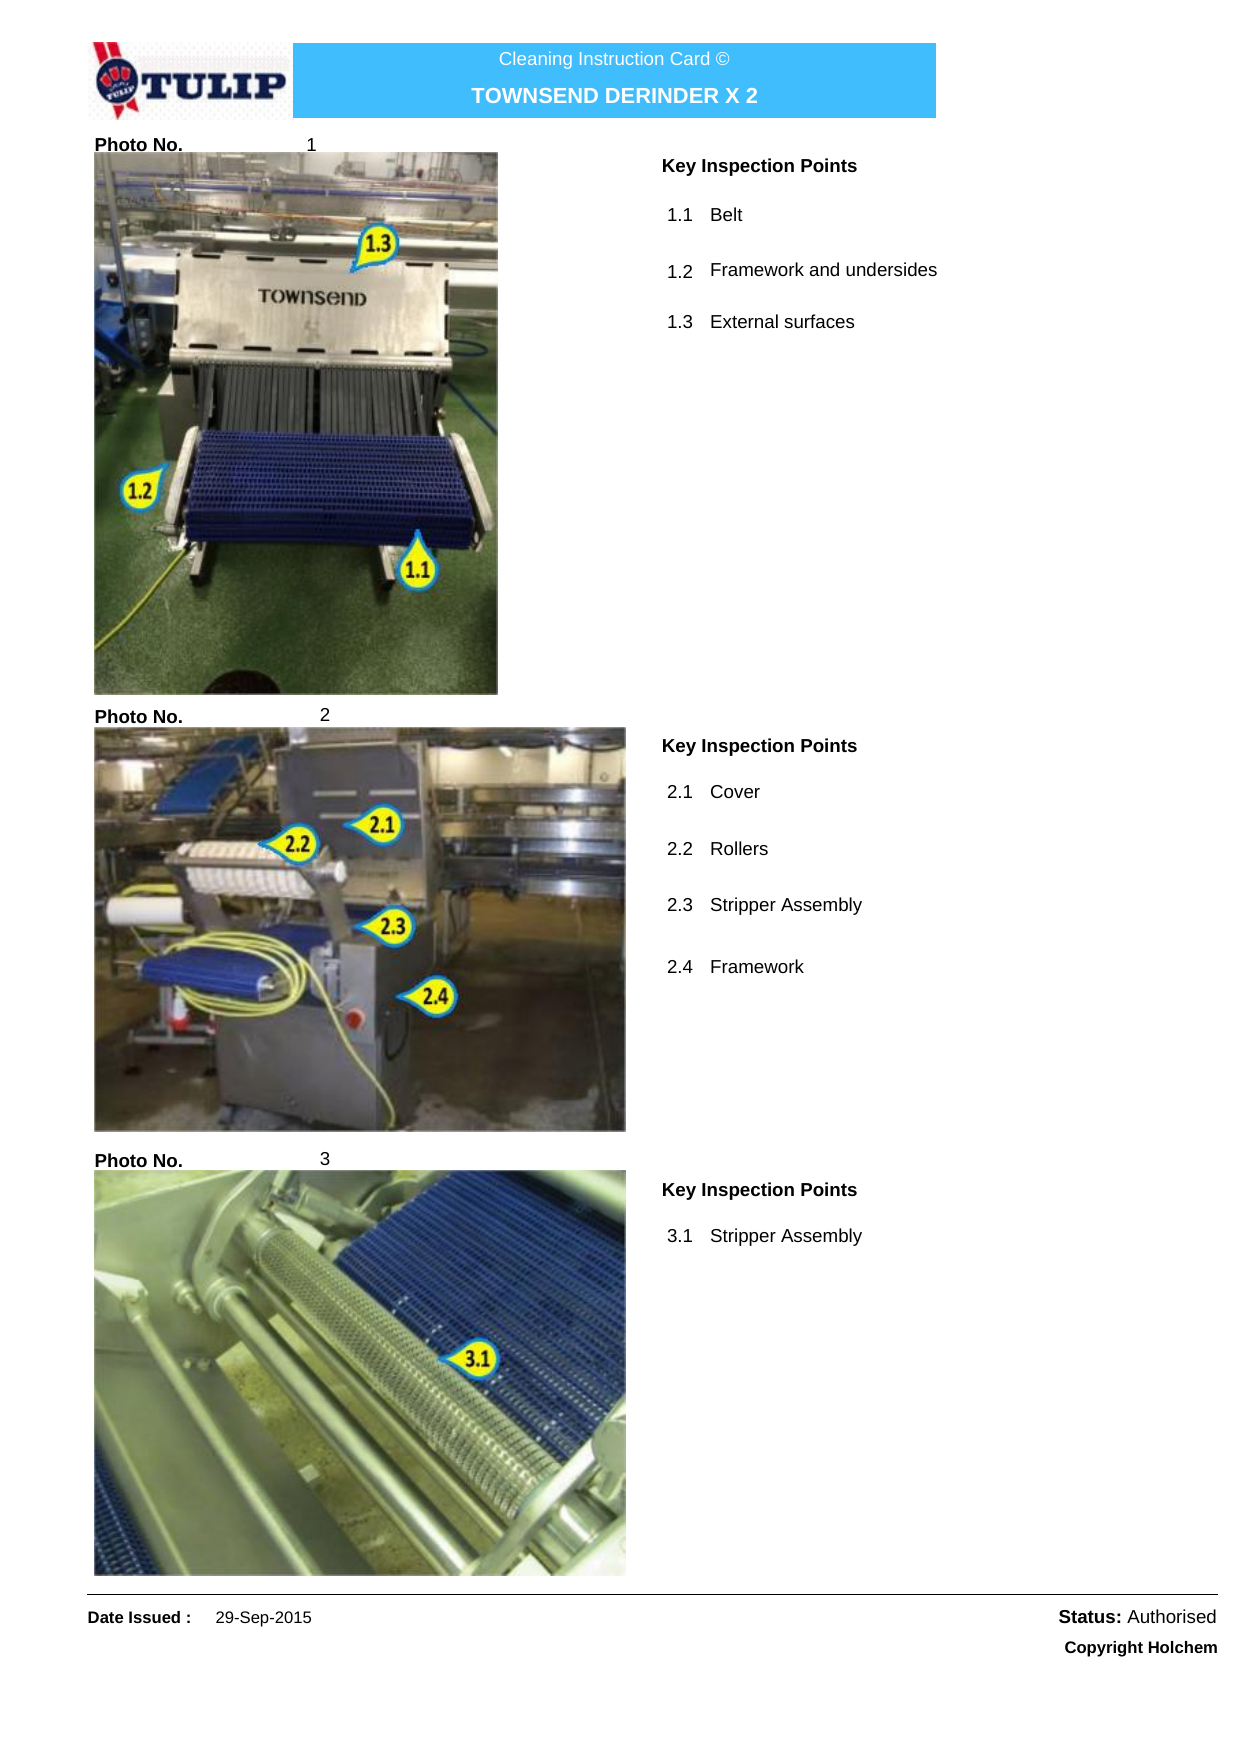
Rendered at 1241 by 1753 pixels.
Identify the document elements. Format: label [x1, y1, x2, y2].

picture [94, 1170, 626, 1576]
picture [94, 727, 626, 1132]
picture [94, 152, 498, 695]
picture [87, 42, 294, 120]
